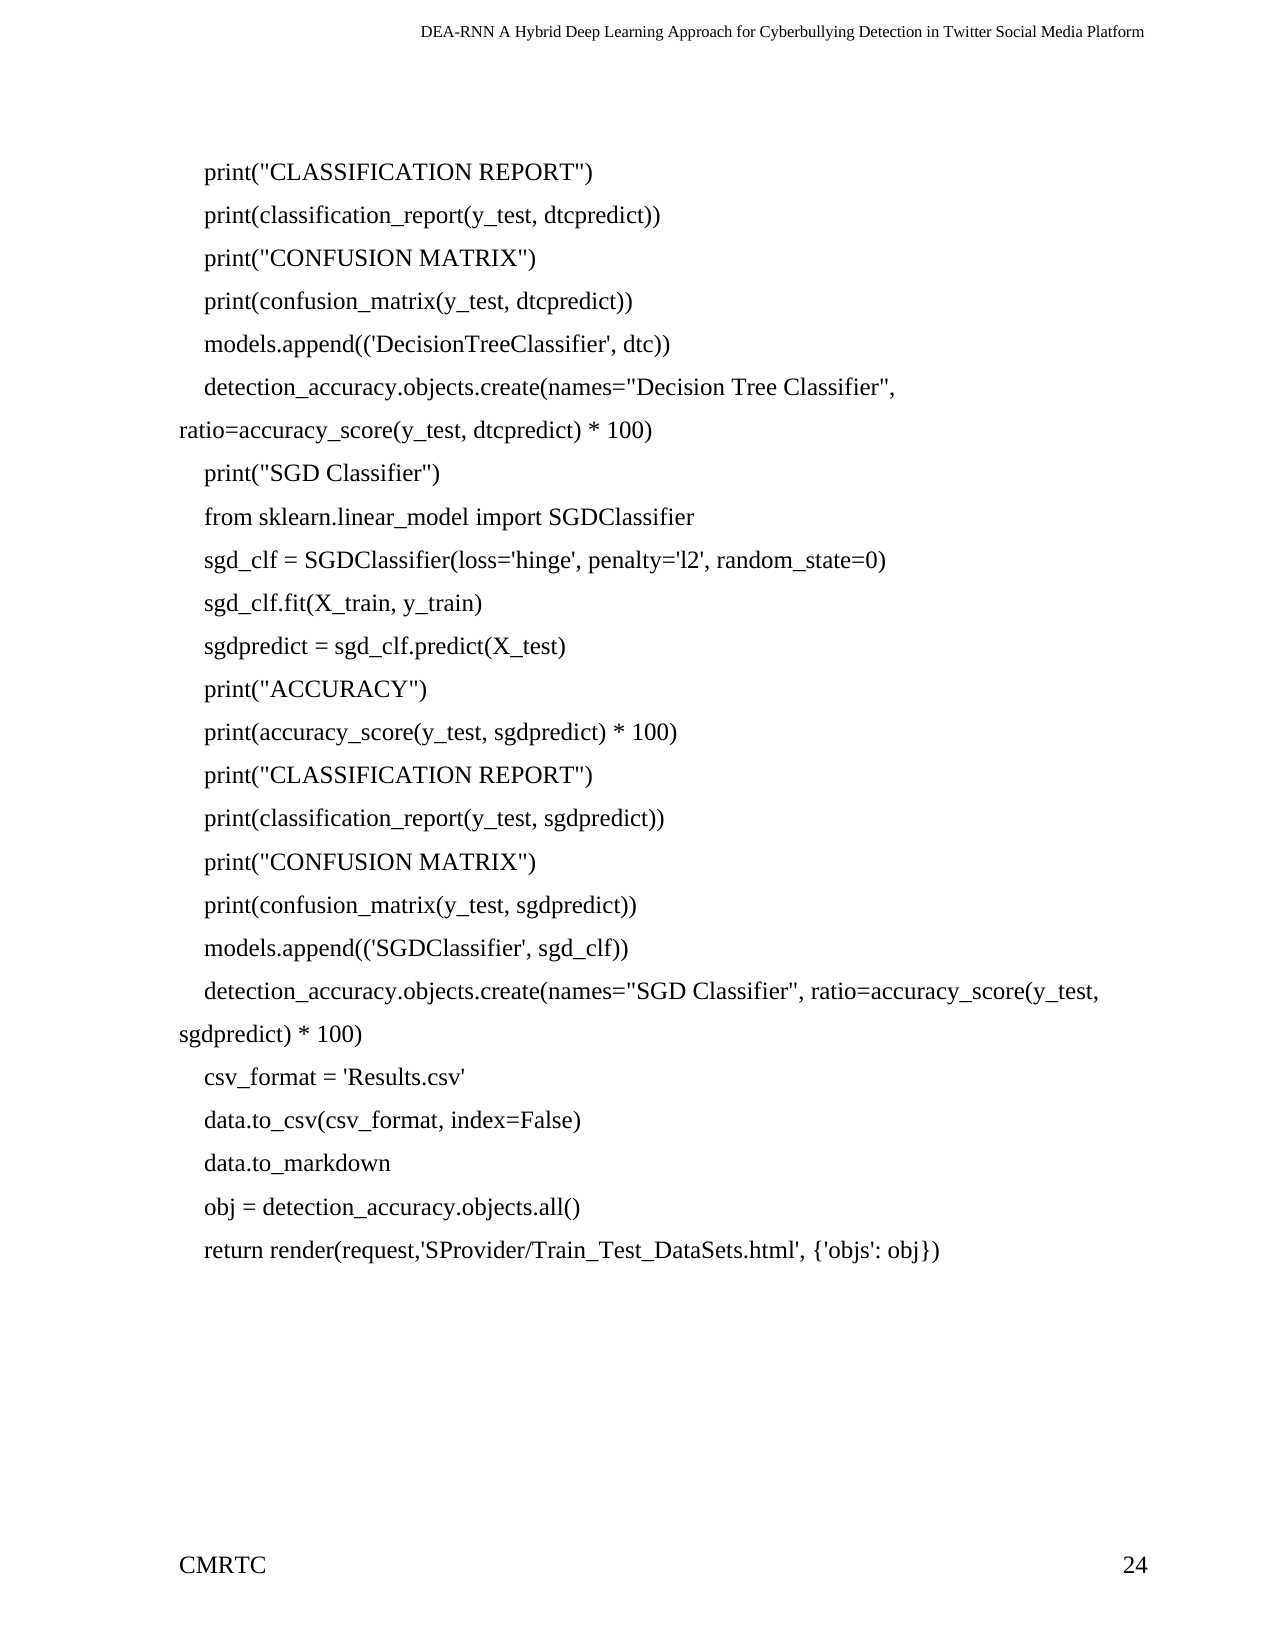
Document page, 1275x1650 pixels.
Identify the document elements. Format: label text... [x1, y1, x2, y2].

text obj = detection_accuracy.objects.all() [179, 1192, 1152, 1220]
text print(classification_report(y_test, sgdpredict)) [179, 803, 1152, 832]
text from sklearn.linear_model import SGDClassifier [179, 502, 1152, 530]
text print("CONFUSION MATRIX") [179, 847, 1152, 875]
text print("CLASSIFICATION REPORT") [179, 157, 1152, 185]
text print(confusion_matrix(y_test, sgdpredict)) [179, 890, 1152, 918]
text return render(request,'SProvider/Train_Test_DataSets.html', {'objs': obj}) [179, 1235, 1152, 1263]
text sgd_clf.fit(X_train, y_train) [179, 588, 1152, 617]
text print(classification_report(y_test, dtcpredict)) [179, 200, 1152, 228]
text sgdpredict = sgd_clf.predict(X_test) [179, 631, 1152, 660]
text data.to_markdown [179, 1148, 1152, 1177]
text detection_accuracy.objects.create(names="Decision Tree Classifier", ratio=accuracy_score(y_test, dtcpredict) * 100) [179, 372, 1152, 444]
text print("CLASSIFICATION REPORT") [179, 760, 1152, 789]
text print("CONFUSION MATRIX") [179, 243, 1152, 272]
text detection_accuracy.objects.create(names="SGD Classifier", ratio=accuracy_score(y_test, sgdpredict) * 100) [179, 976, 1152, 1048]
text csv_format = 'Results.csv' [179, 1062, 1152, 1091]
text print(accuracy_score(y_test, sgdpredict) * 100) [179, 717, 1152, 746]
text data.to_csv(csv_format, index=False) [179, 1105, 1152, 1134]
text sgd_clf = SGDClassifier(loss='hinge', penalty='l2', random_state=0) [179, 545, 1152, 573]
text models.append(('SGDClassifier', sgd_clf)) [179, 933, 1152, 962]
text print(confusion_matrix(y_test, dtcpredict)) [179, 286, 1152, 315]
text print("SGD Classifier") [179, 458, 1152, 487]
text print("ACCURACY") [179, 674, 1152, 703]
text models.append(('DecisionTreeClassifier', dtc)) [179, 329, 1152, 358]
